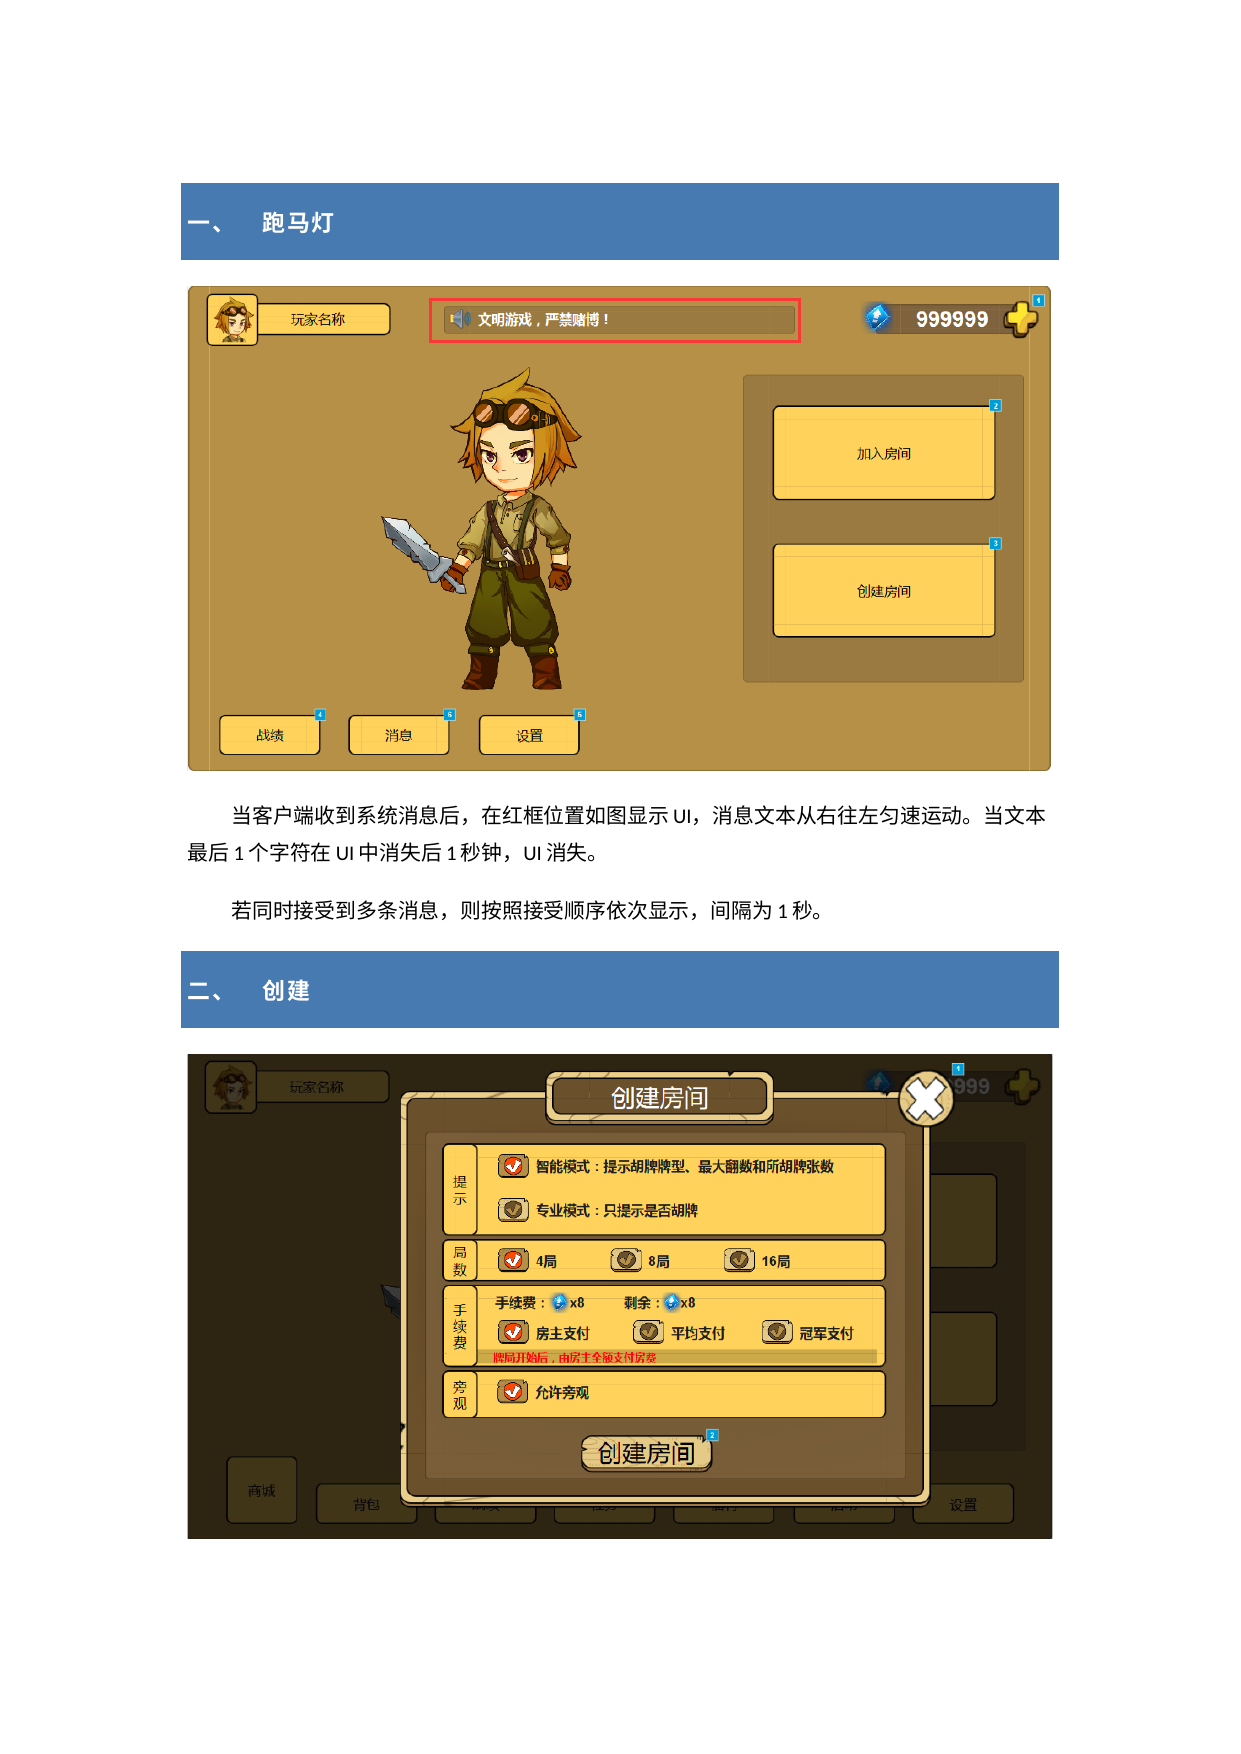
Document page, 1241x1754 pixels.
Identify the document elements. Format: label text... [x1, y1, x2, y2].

text 若同时接受到多条消息，则按照接受顺序依次显示，间隔为1秒。 [187, 893, 1053, 926]
subtitle 跑马灯 [188, 189, 1053, 254]
subtitle 创建 [188, 957, 1053, 1022]
picture [187, 1054, 1053, 1539]
text 当客户端收到系统消息后，在红框位置如图显示UI，消息文本从右往左匀速运动。当文本最后1个字符在UI中消失后1秒钟，UI消失。 [187, 798, 1053, 868]
picture [187, 286, 1053, 771]
